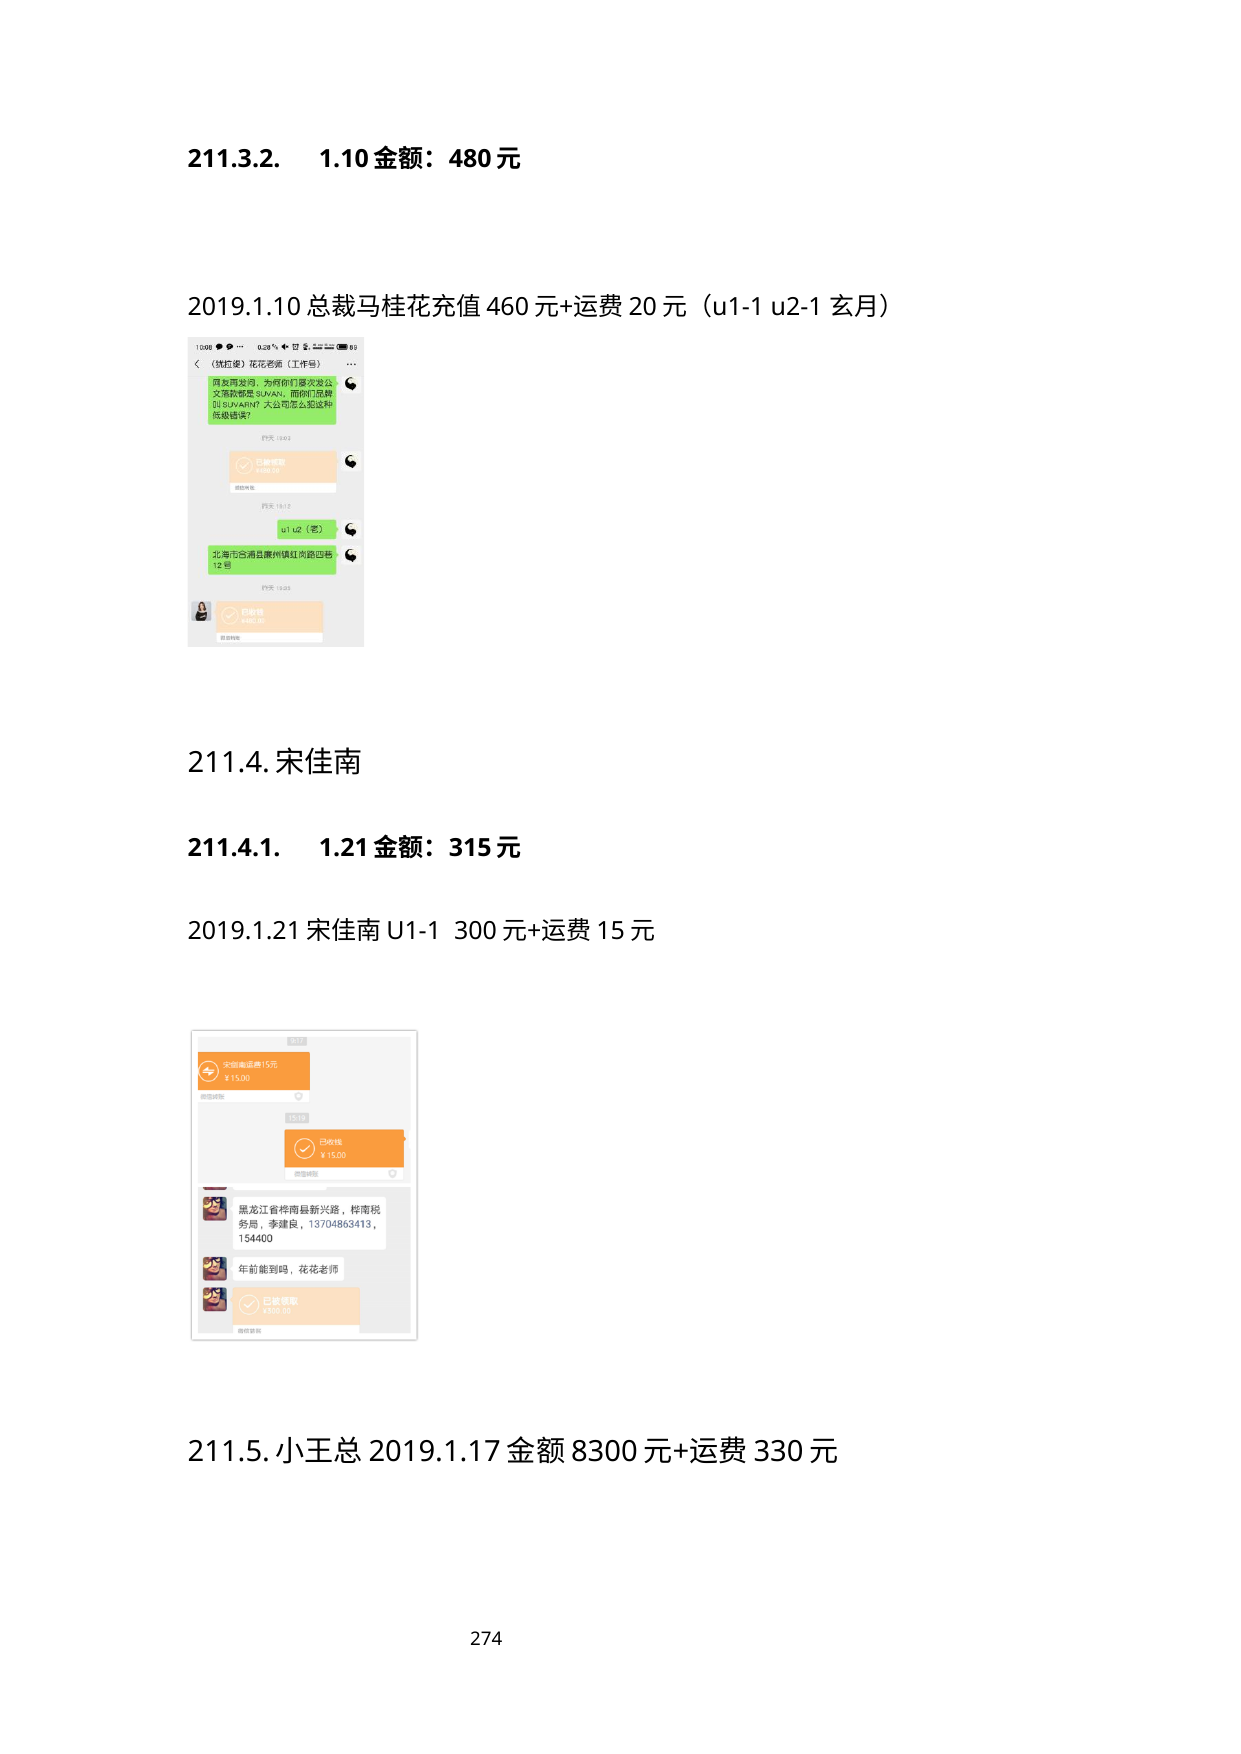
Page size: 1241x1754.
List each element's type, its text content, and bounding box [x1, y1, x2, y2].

picture [187, 337, 365, 647]
text 2019.1.10总裁马桂花充值460元+运费20元（u1-1 u2-1 玄月） [187, 272, 1053, 337]
subtitle 小王总2019.1.17金额8300元+运费330元 [187, 1416, 1053, 1481]
subtitle 宋佳南 [187, 727, 1053, 792]
subtitle 1.21金额：315元 [187, 813, 1053, 878]
picture [187, 1026, 421, 1344]
subtitle 1.10金额：480元 [187, 124, 1053, 189]
text 2019.1.21宋佳南U1-1 300元+运费15元 [187, 896, 1053, 961]
